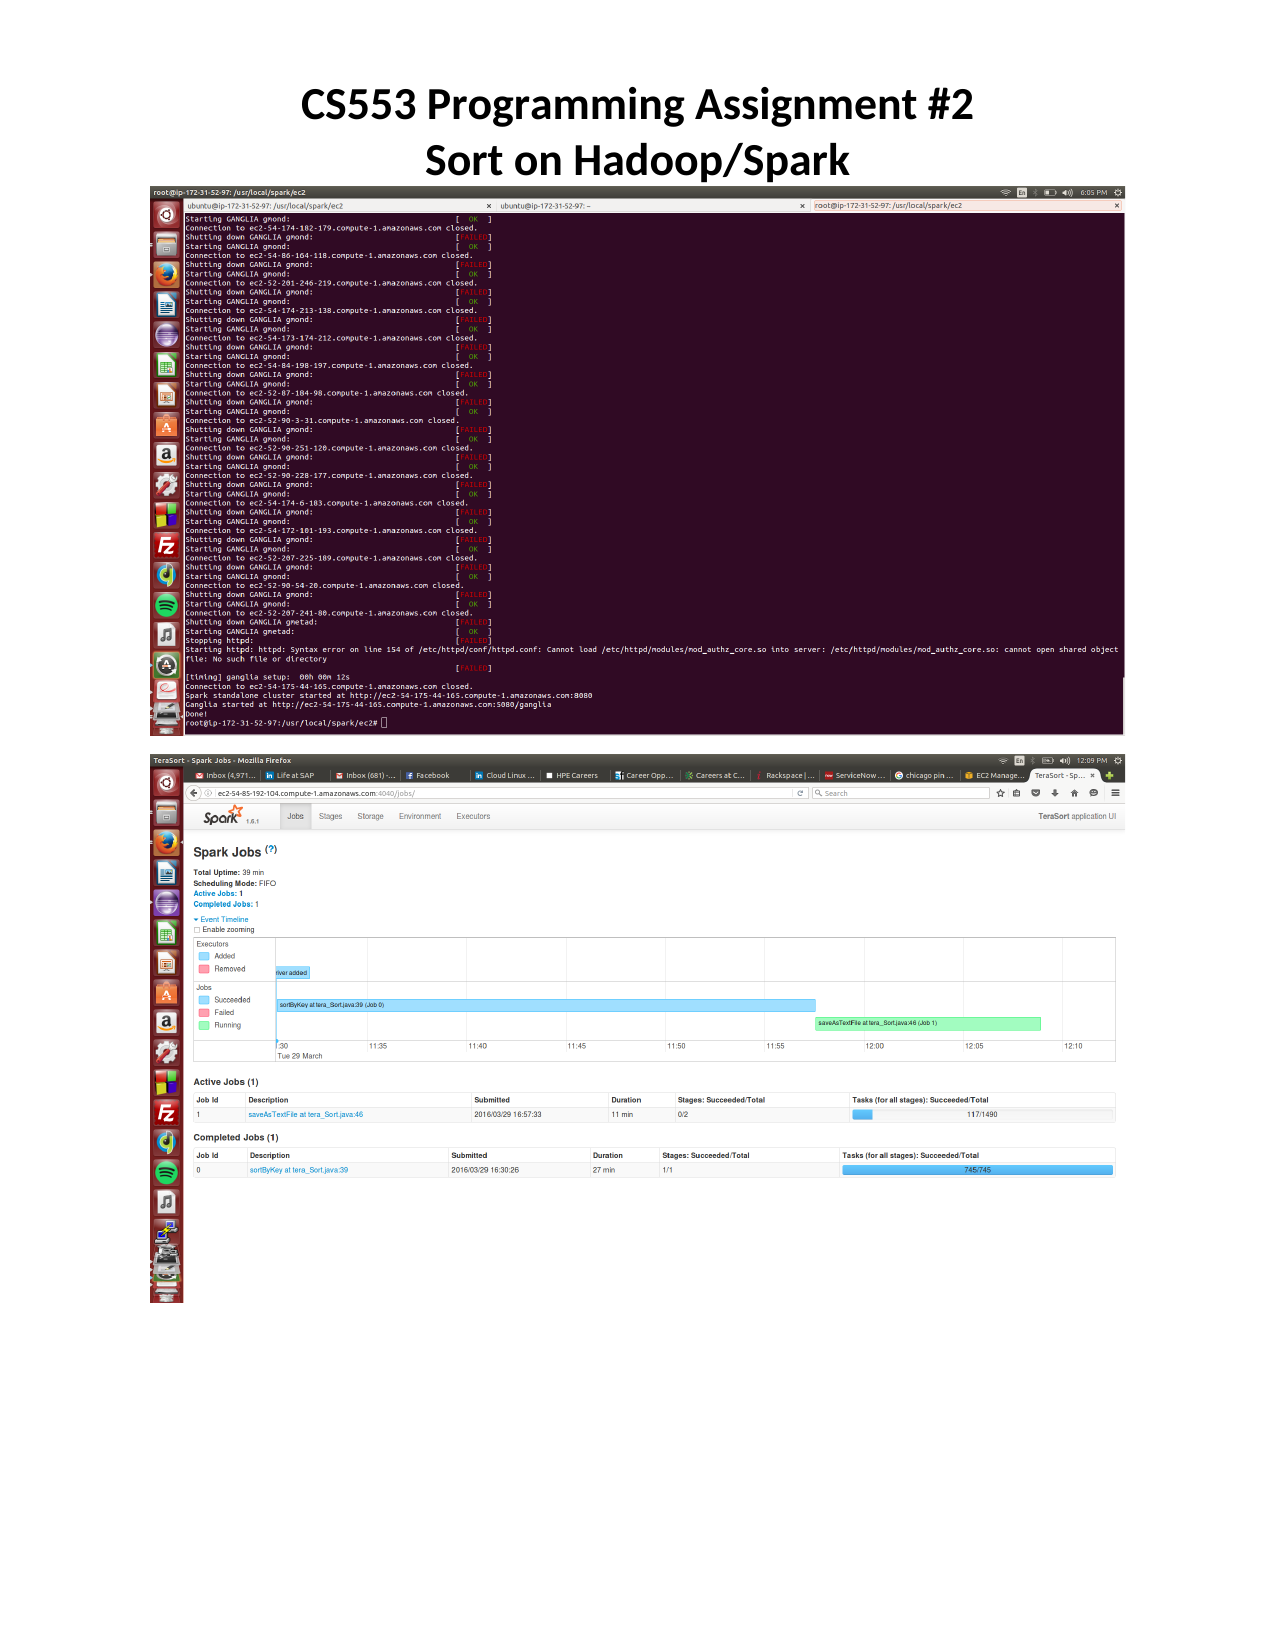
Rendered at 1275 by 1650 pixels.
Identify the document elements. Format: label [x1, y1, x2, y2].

picture [150, 754, 1125, 1303]
picture [150, 186, 1125, 736]
